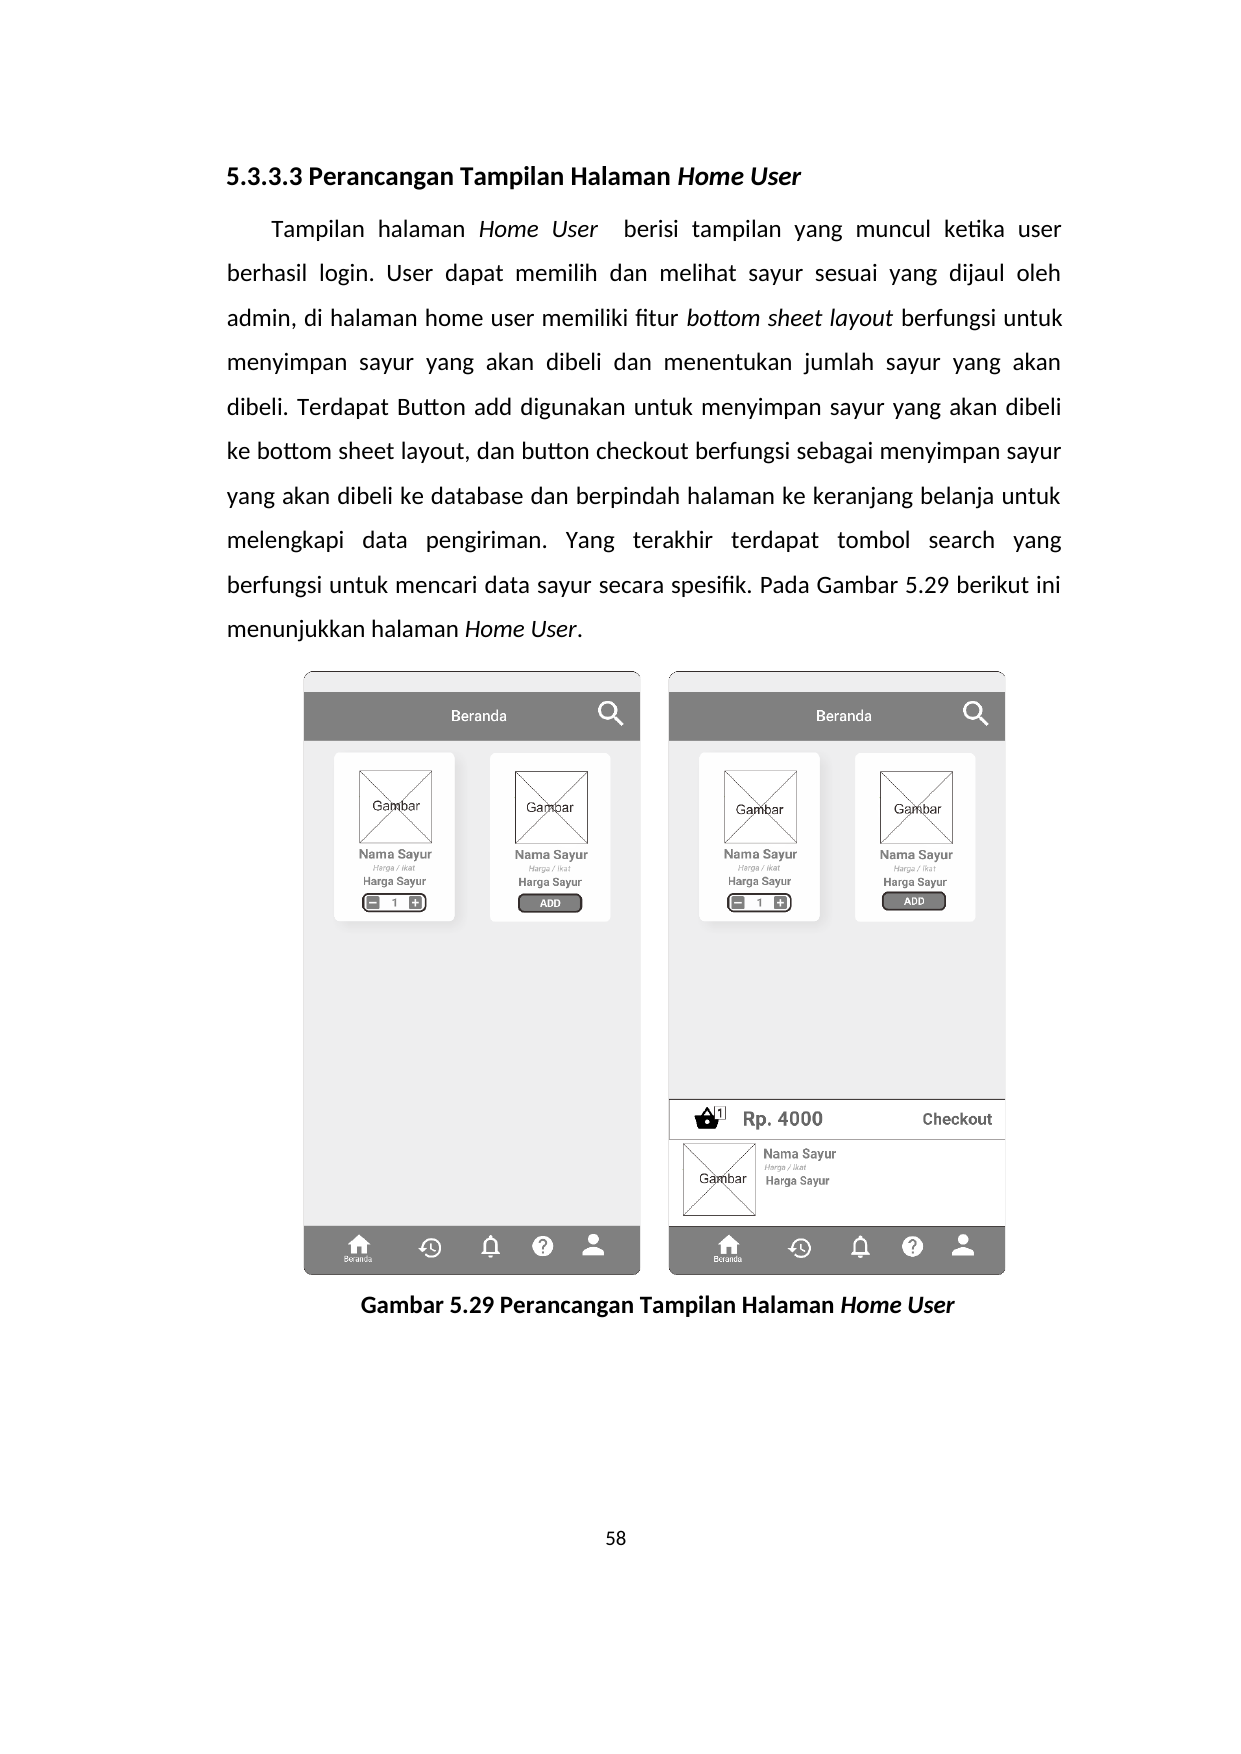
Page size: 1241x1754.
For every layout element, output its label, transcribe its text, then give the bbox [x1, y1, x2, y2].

text Tampilan halaman Home User berisi tampilan yang muncul ketika user berhasil login. User dapat memilih dan melihat sayur sesuai yang dijaul oleh admin, di halaman home user memiliki fitur bottom sheet layout berfungsi untuk menyimpan sayur yang akan dibeli dan menentukan jumlah sayur yang akan dibeli. Terdapat Button add digunakan untuk menyimpan sayur yang akan dibeli ke bottom sheet layout, dan button checkout berfungsi sebagai menyimpan sayur yang akan dibeli ke database dan berpindah halaman ke keranjang belanja untuk melengkapi data pengiriman. Yang terakhir terdapat tombol search yang berfungsi untuk mencari data sayur secara spesifik. Pada Gambar 5.29 berikut ini menunjukkan halaman Home User. [227, 213, 1062, 644]
picture [668, 671, 1006, 1275]
picture [303, 671, 641, 1275]
subtitle Gambar 5.29 Perancangan Tampilan Halaman Home User [226, 1289, 1092, 1319]
subtitle 5.3.3.3 Perancangan Tampilan Halaman Home User [226, 159, 1092, 192]
